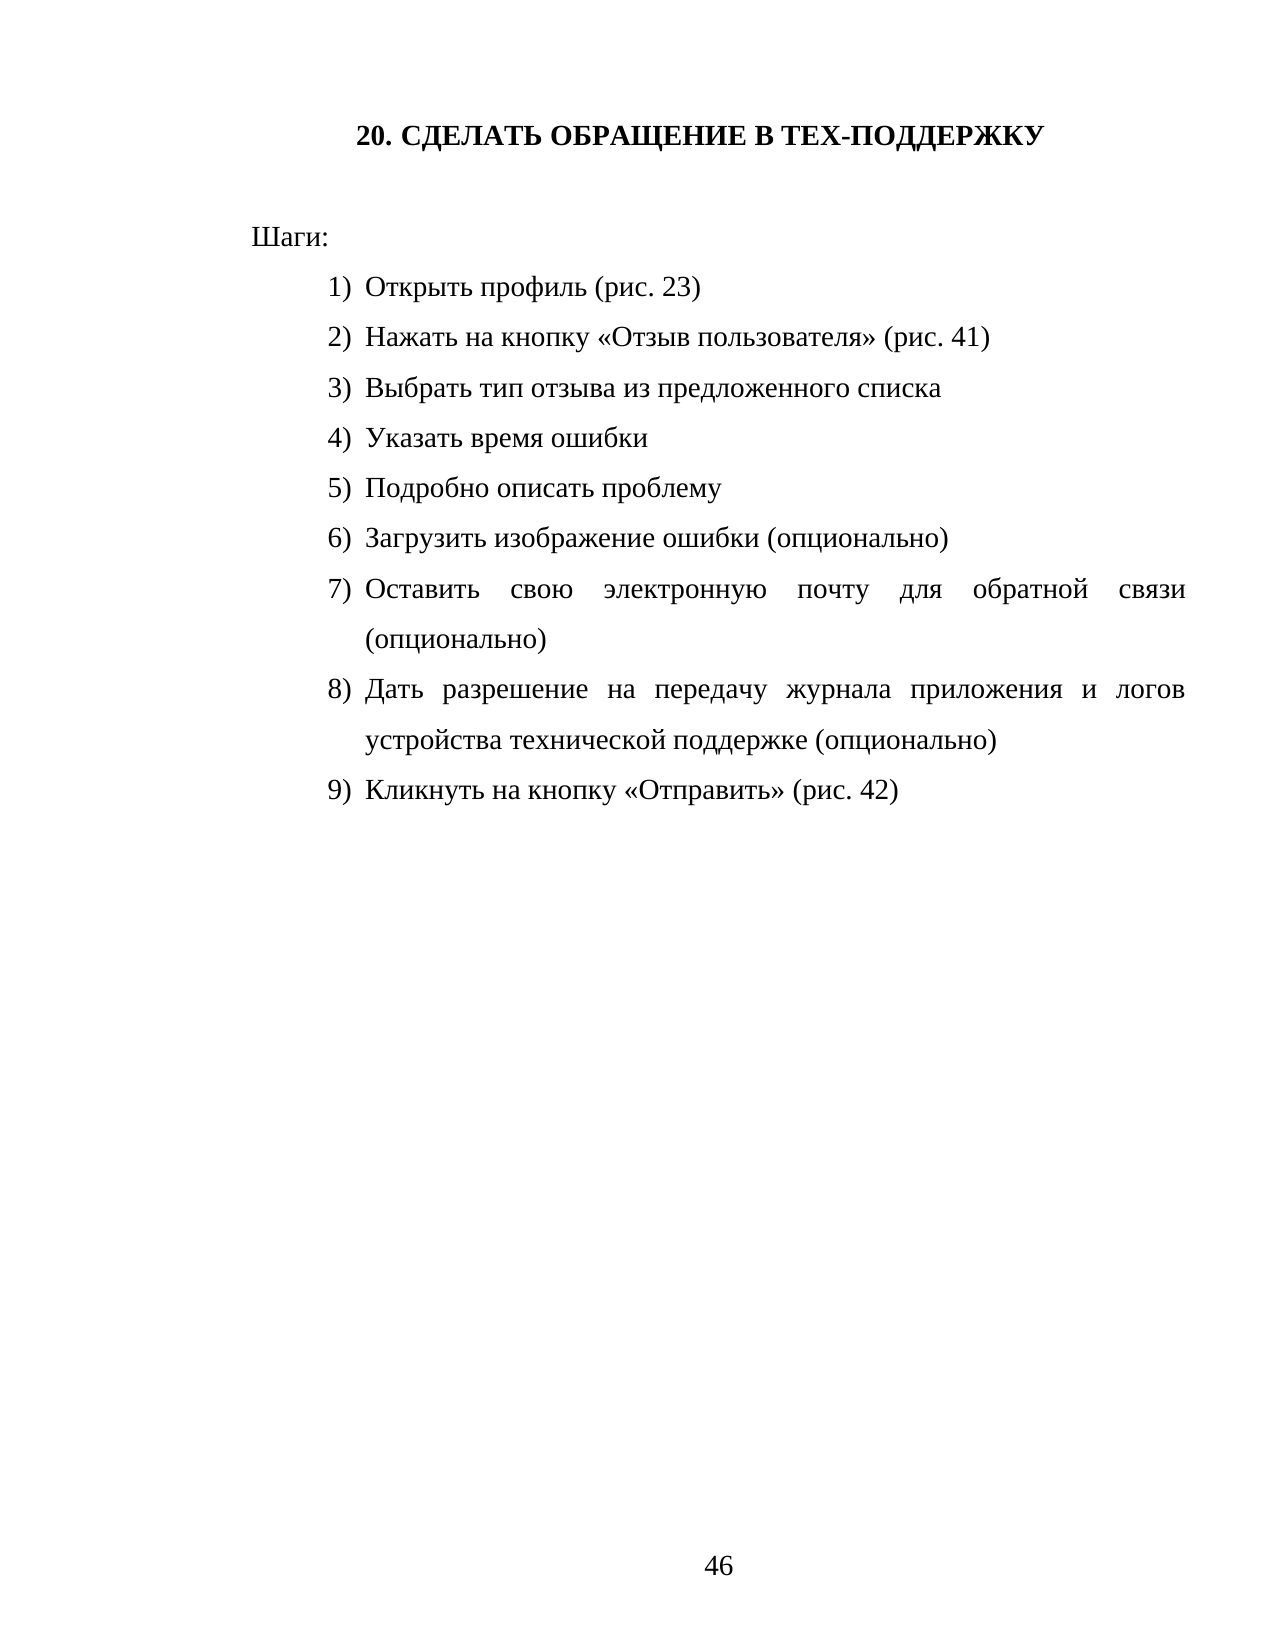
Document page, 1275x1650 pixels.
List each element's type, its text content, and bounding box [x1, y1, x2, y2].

list Кликнуть на кнопку «Отправить» (рис. 42) [327, 772, 1186, 806]
list Нажать на кнопку «Отзыв пользователя» (рис. 41) [327, 319, 1186, 353]
subtitle СДЕЛАТЬ ОБРАЩЕНИЕ В ТЕХ-ПОДДЕРЖКУ [215, 118, 1186, 152]
list Открыть профиль (рис. 23) [327, 269, 1186, 303]
list Загрузить изображение ошибки (опционально) [327, 521, 1186, 554]
list Дать разрешение на передачу журнала приложения и логов устройства технической поддержке (опционально) [327, 672, 1186, 755]
text Шаги: [177, 219, 1186, 252]
list Оставить свою электронную почту для обратной связи (опционально) [327, 571, 1186, 655]
list Указать время ошибки [327, 420, 1186, 453]
list Выбрать тип отзыва из предложенного списка [327, 370, 1186, 403]
list Подробно описать проблему [327, 470, 1186, 504]
